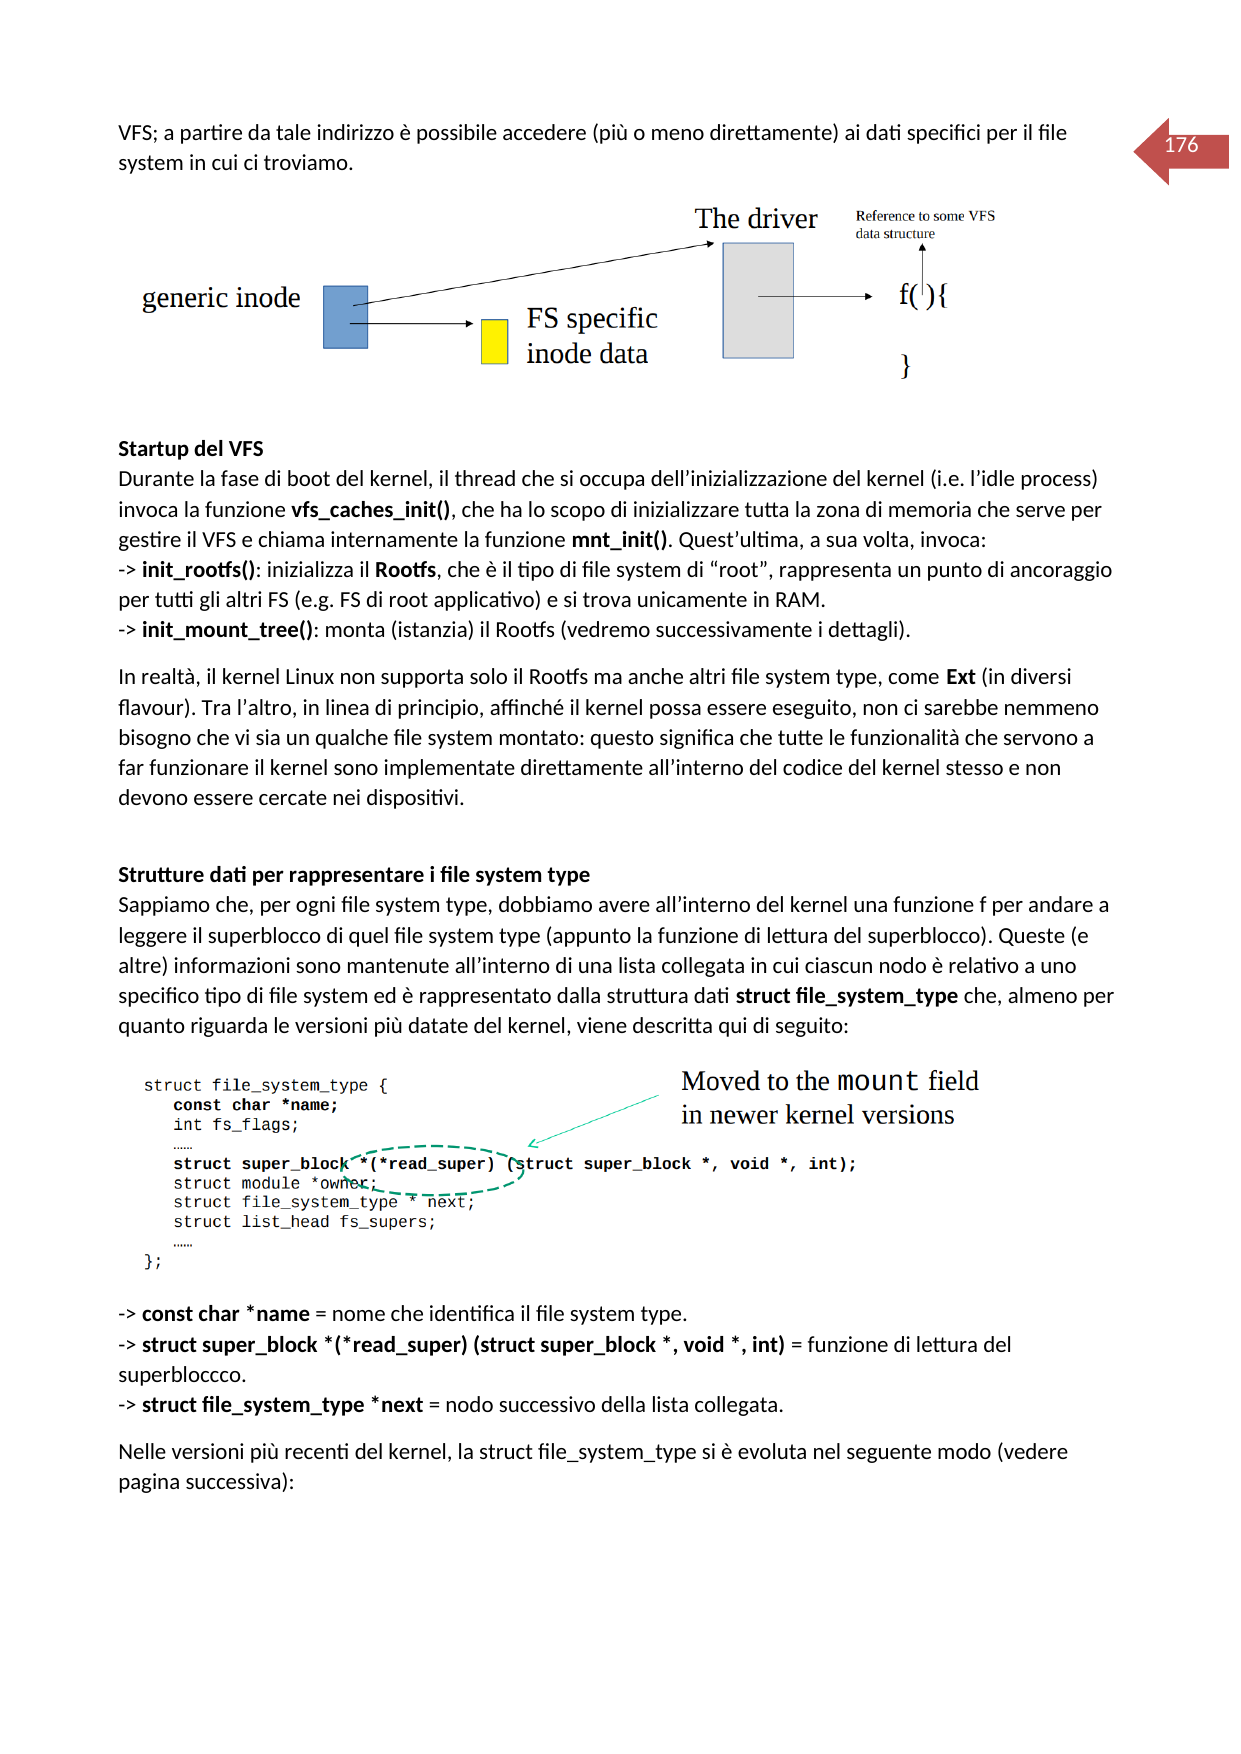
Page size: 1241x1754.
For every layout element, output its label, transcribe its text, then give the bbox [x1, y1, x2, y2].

text -> const char *name = nome che identifica il file system type. -> struct super_block *(*read_super) (struct super_block *, void *, int) = funzione di lettura del superbloccco. -> struct file_system_type *next = nodo successivo della lista collegata. [118, 1299, 1122, 1418]
text Nelle versioni più recenti del kernel, la struct file_system_type si è evoluta nel seguente modo (vedere pagina successiva): [118, 1437, 1122, 1495]
text Startup del VFS Durante la fase di boot del kernel, il thread che si occupa dell’inizializzazione del kernel (i.e. l’idle process) invoca la funzione vfs_caches_init(), che ha lo scopo di inizializzare tutta la zona di memoria che serve per gestire il VFS e chiama internamente la funzione mnt_init(). Quest’ultima, a sua volta, invoca: -> init_rootfs(): inizializza il Rootfs, che è il tipo di file system di “root”, rappresenta un punto di ancoraggio per tutti gli altri FS (e.g. FS di root applicativo) e si trova unicamente in RAM. -> init_mount_tree(): monta (istanzia) il Rootfs (vedremo successivamente i dettagli). [118, 404, 1122, 643]
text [118, 118, 1122, 176]
text In realtà, il kernel Linux non supporta solo il Rootfs ma anche altri file system type, come Ext (in diversi flavour). Tra l’altro, in linea di principio, affinché il kernel possa essere eseguito, non ci sarebbe nemmeno bisogno che vi sia un qualche file system montato: questo significa che tutte le funzionalità che servono a far funzionare il kernel sono implementate direttamente all’interno del codice del kernel stesso e non devono essere cercate nei dispositivi. [118, 662, 1122, 811]
picture [118, 195, 1019, 386]
picture [118, 1058, 1001, 1281]
text Strutture dati per rappresentare i file system type Sappiamo che, per ogni file system type, dobbiamo avere all’interno del kernel una funzione f per andare a leggere il superblocco di quel file system type (appunto la funzione di lettura del superblocco). Queste (e altre) informazioni sono mantenute all’interno di una lista collegata in cui ciascun nodo è relativo a uno specifico tipo di file system ed è rappresentato dalla struttura dati struct file_system_type che, almeno per quanto riguarda le versioni più datate del kernel, viene descritta qui di seguito: [118, 830, 1122, 1039]
